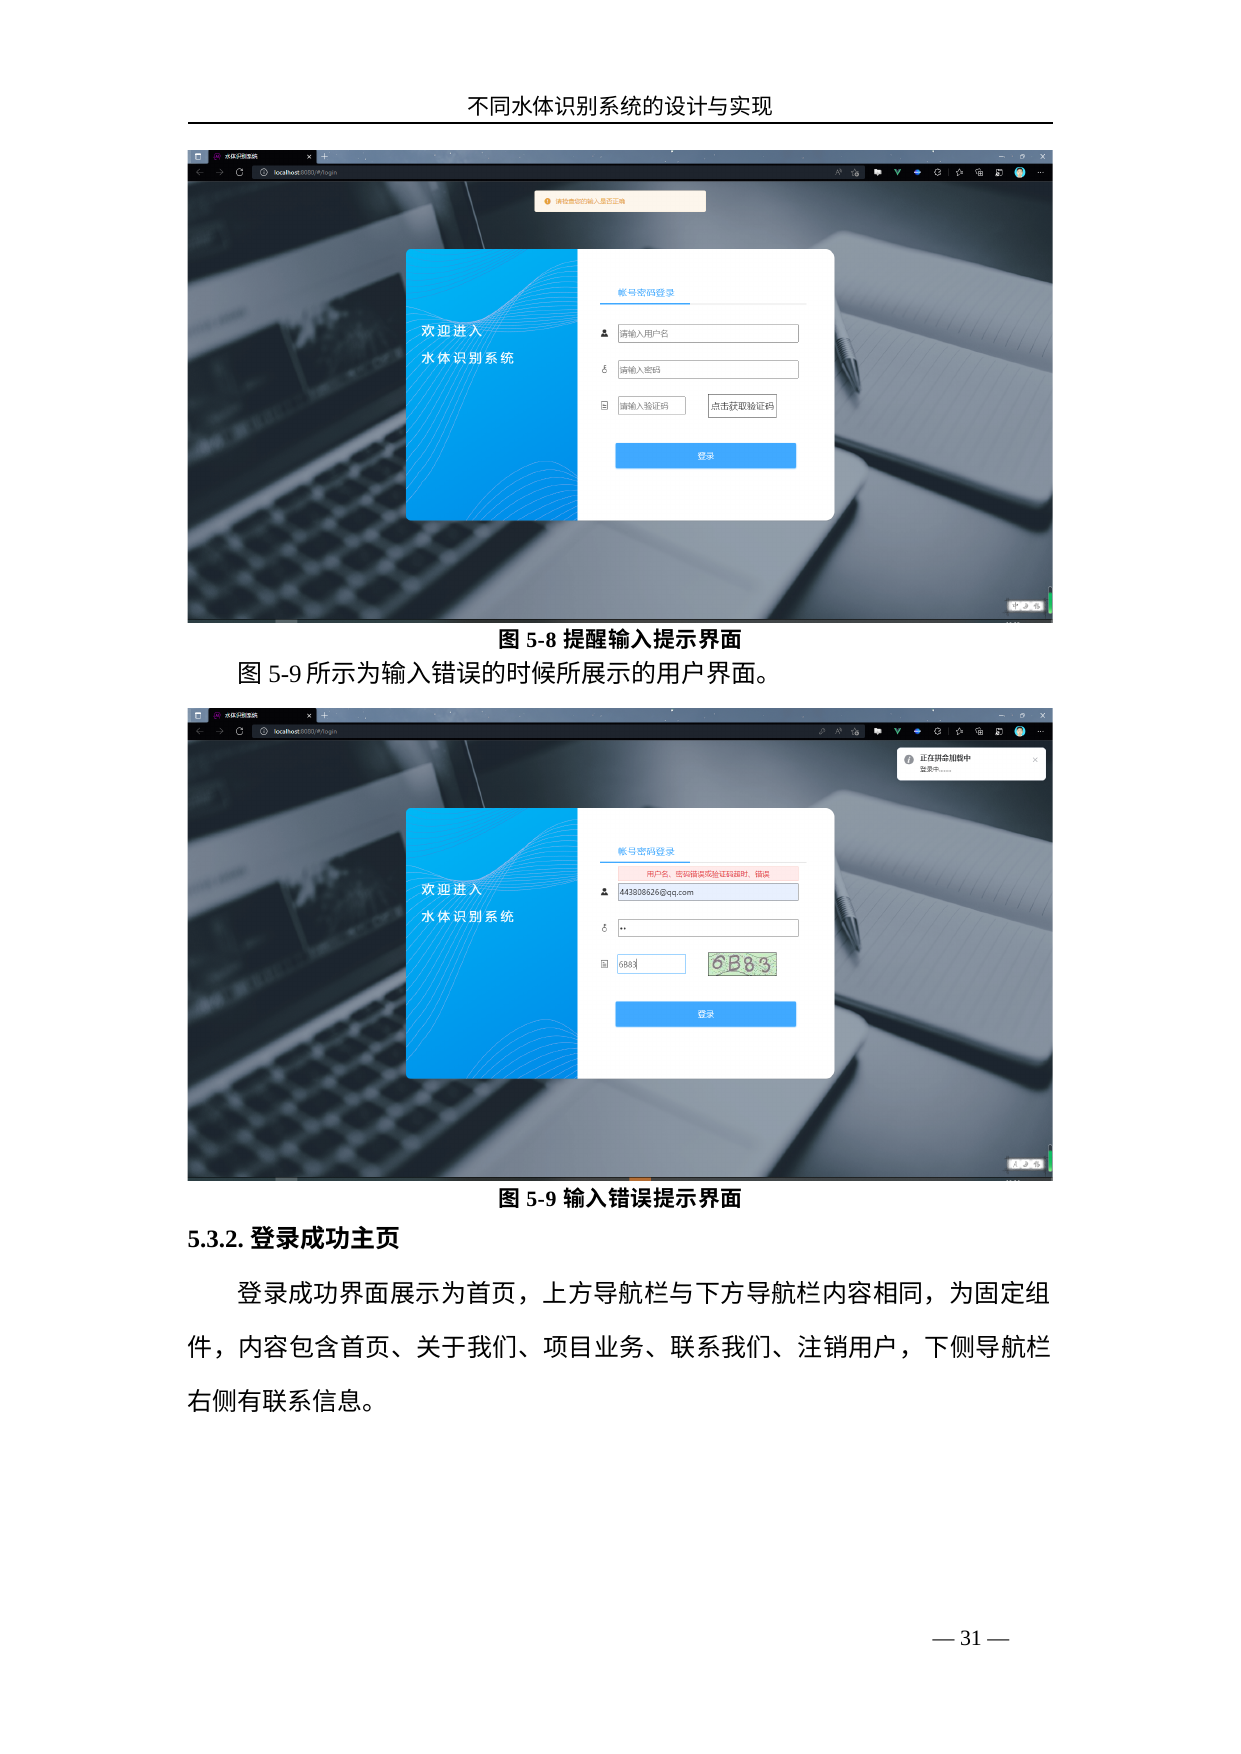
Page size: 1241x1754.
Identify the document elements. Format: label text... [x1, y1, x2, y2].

text 登录成功界面展示为首页，上方导航栏与下方导航栏内容相同，为固定组件，内容包含首页、关于我们、项目业务、联系我们、注销用户，下侧导航栏右侧有联系信息。 [187, 1273, 1053, 1418]
picture [187, 150, 1053, 623]
picture [187, 708, 1053, 1181]
subtitle 登录成功主页 [187, 1219, 1053, 1255]
